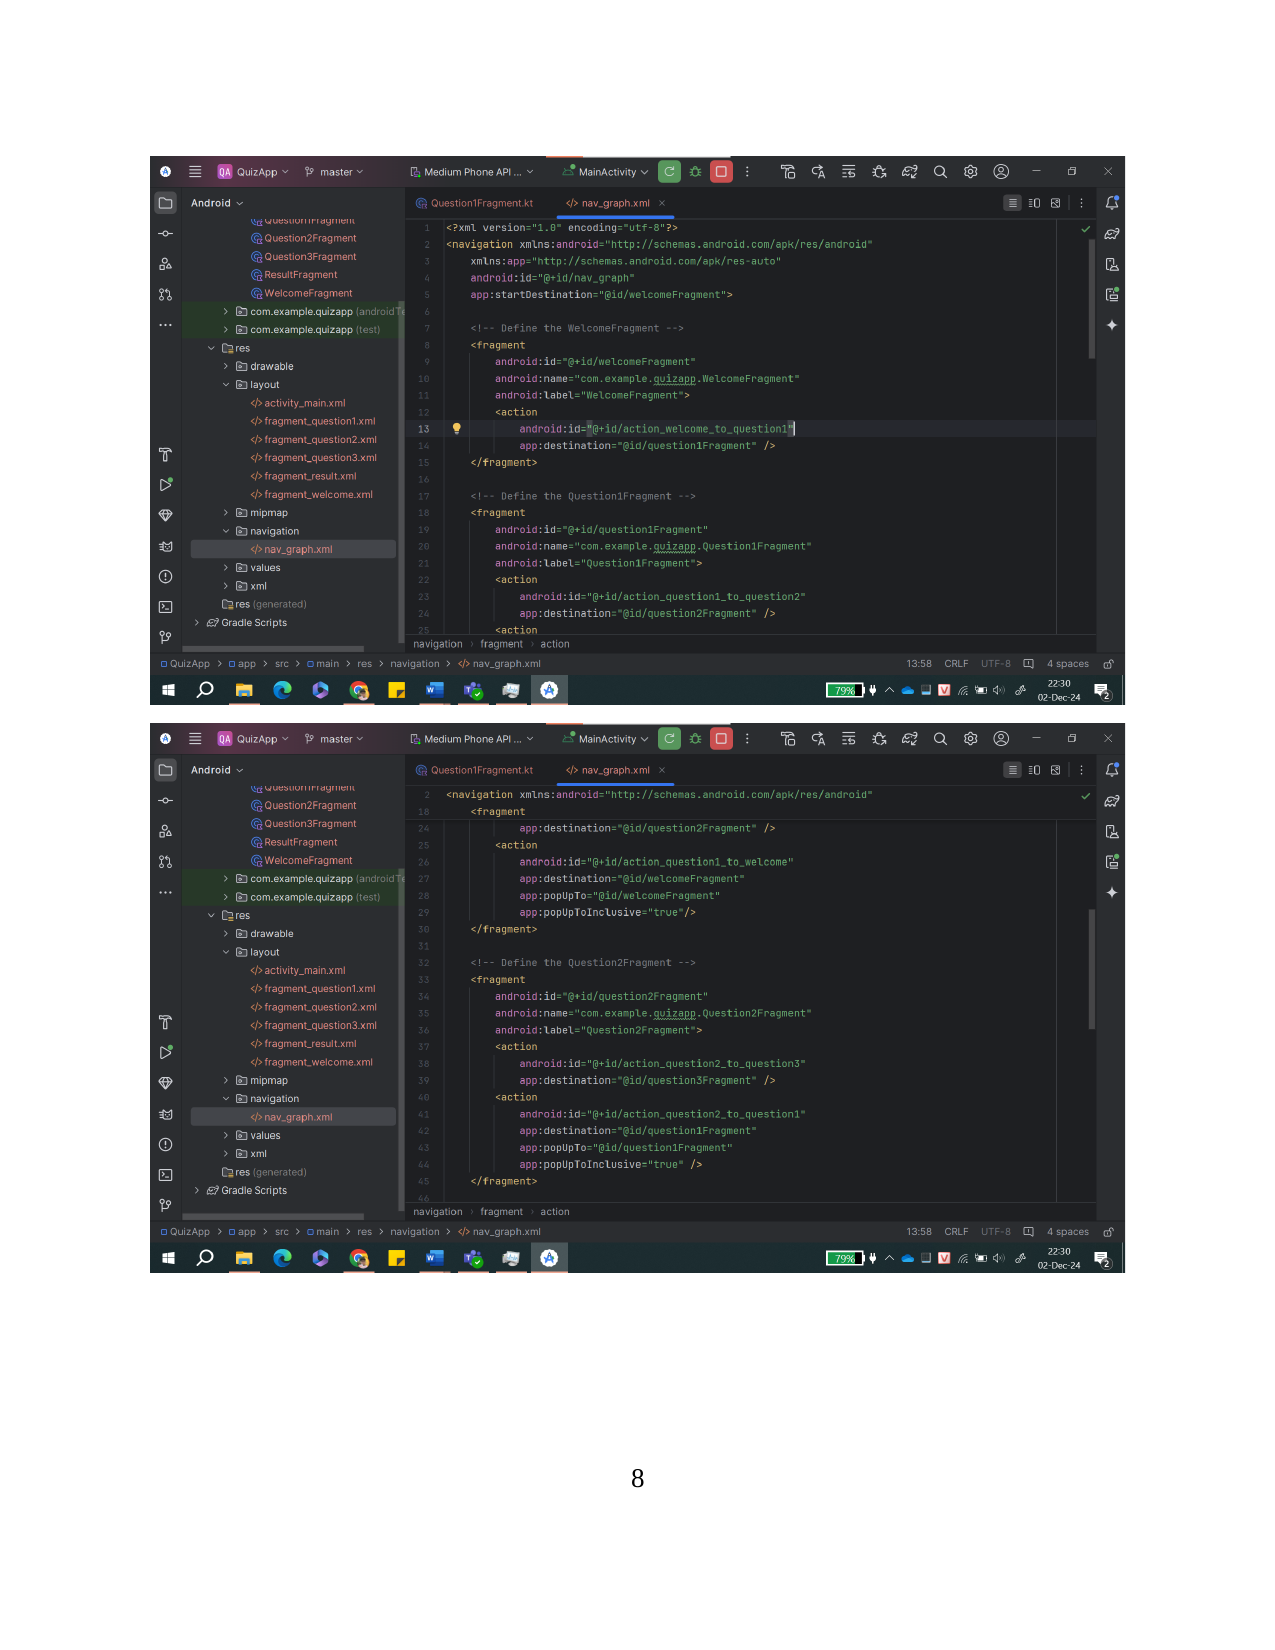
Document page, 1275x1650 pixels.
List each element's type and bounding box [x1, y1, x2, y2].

picture [150, 156, 1125, 705]
picture [150, 723, 1125, 1273]
